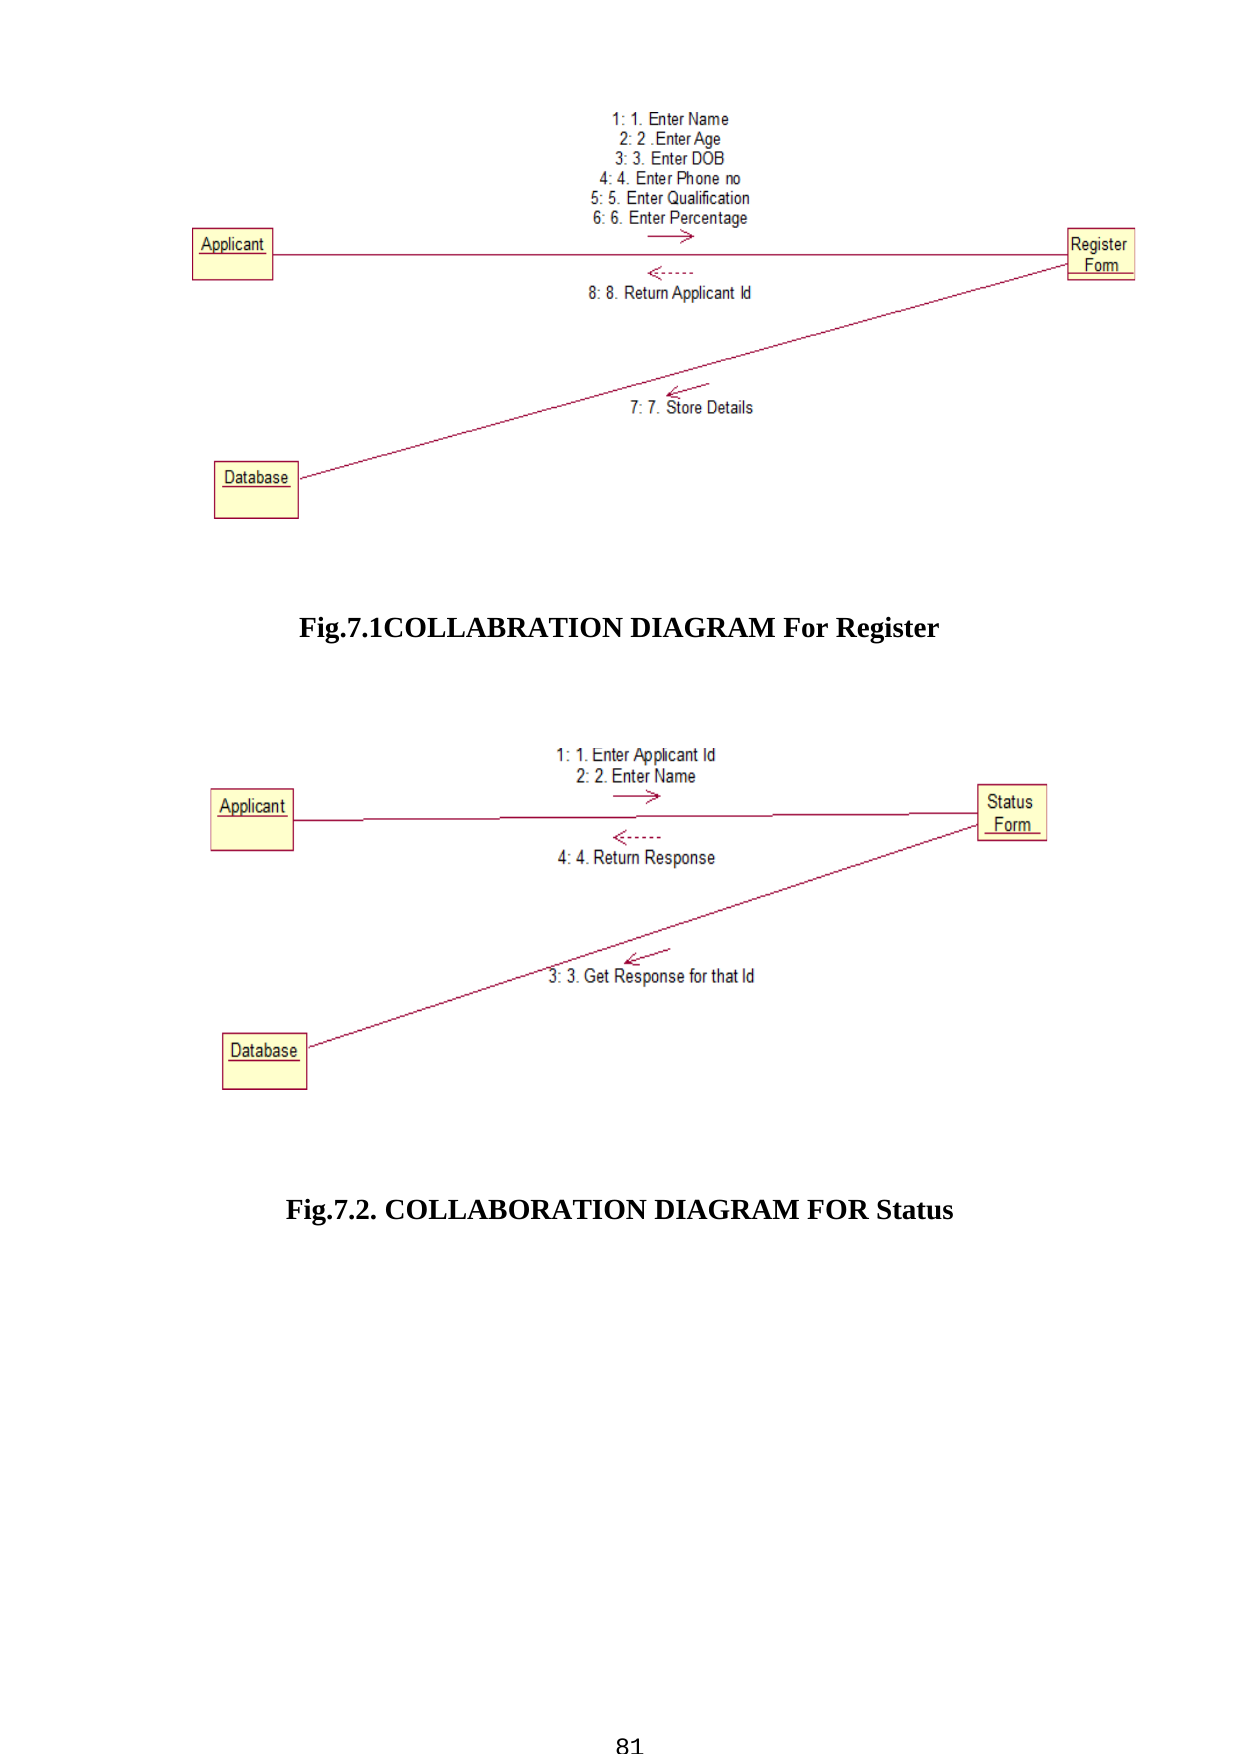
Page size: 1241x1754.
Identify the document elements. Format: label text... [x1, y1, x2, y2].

text Fig.7.1COLLABRATION DIAGRAM For Register [80, 610, 1159, 644]
text Fig.7.2. COLLABORATION DIAGRAM FOR Status [81, 1192, 1159, 1225]
picture [210, 748, 1048, 1090]
picture [192, 112, 1136, 519]
